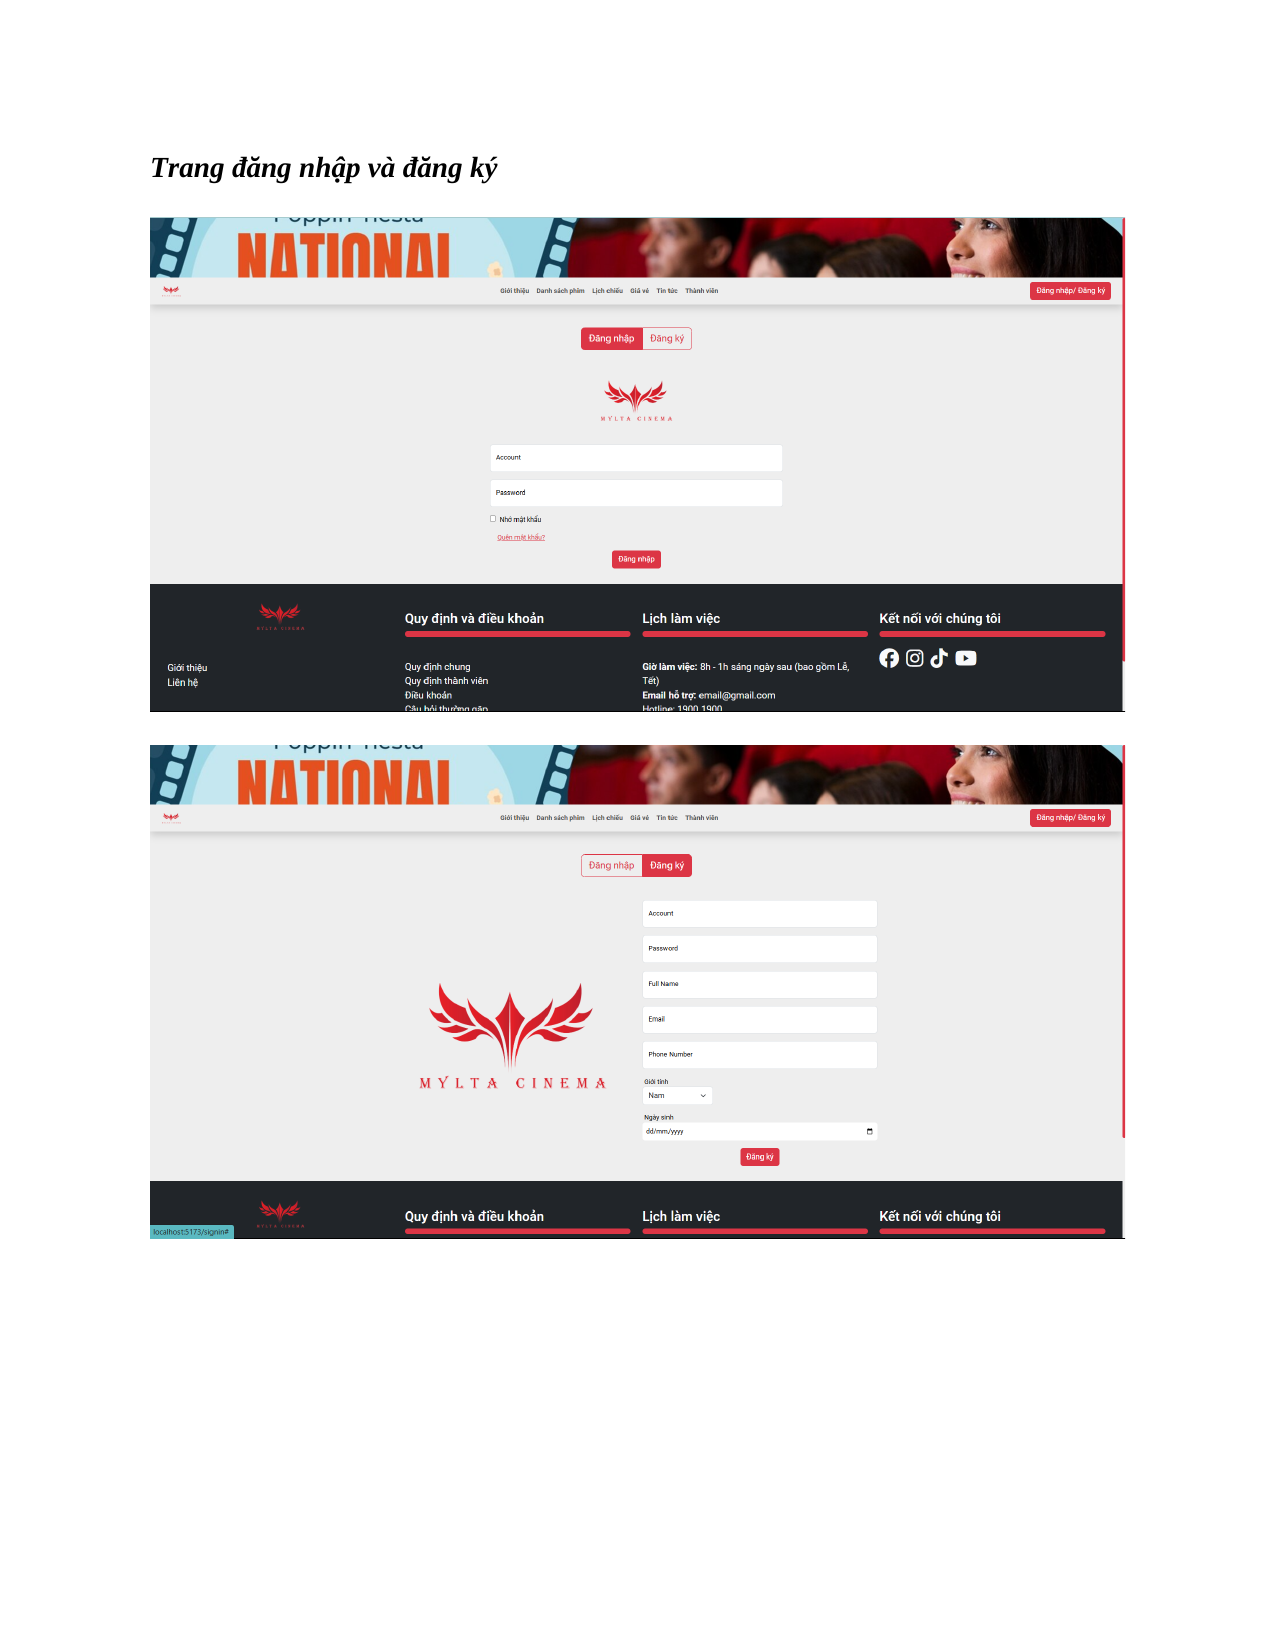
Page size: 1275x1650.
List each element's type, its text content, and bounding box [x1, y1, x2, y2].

picture [150, 217, 1125, 712]
picture [150, 745, 1125, 1239]
text Trang đăng nhập và đăng ký [150, 150, 1125, 183]
